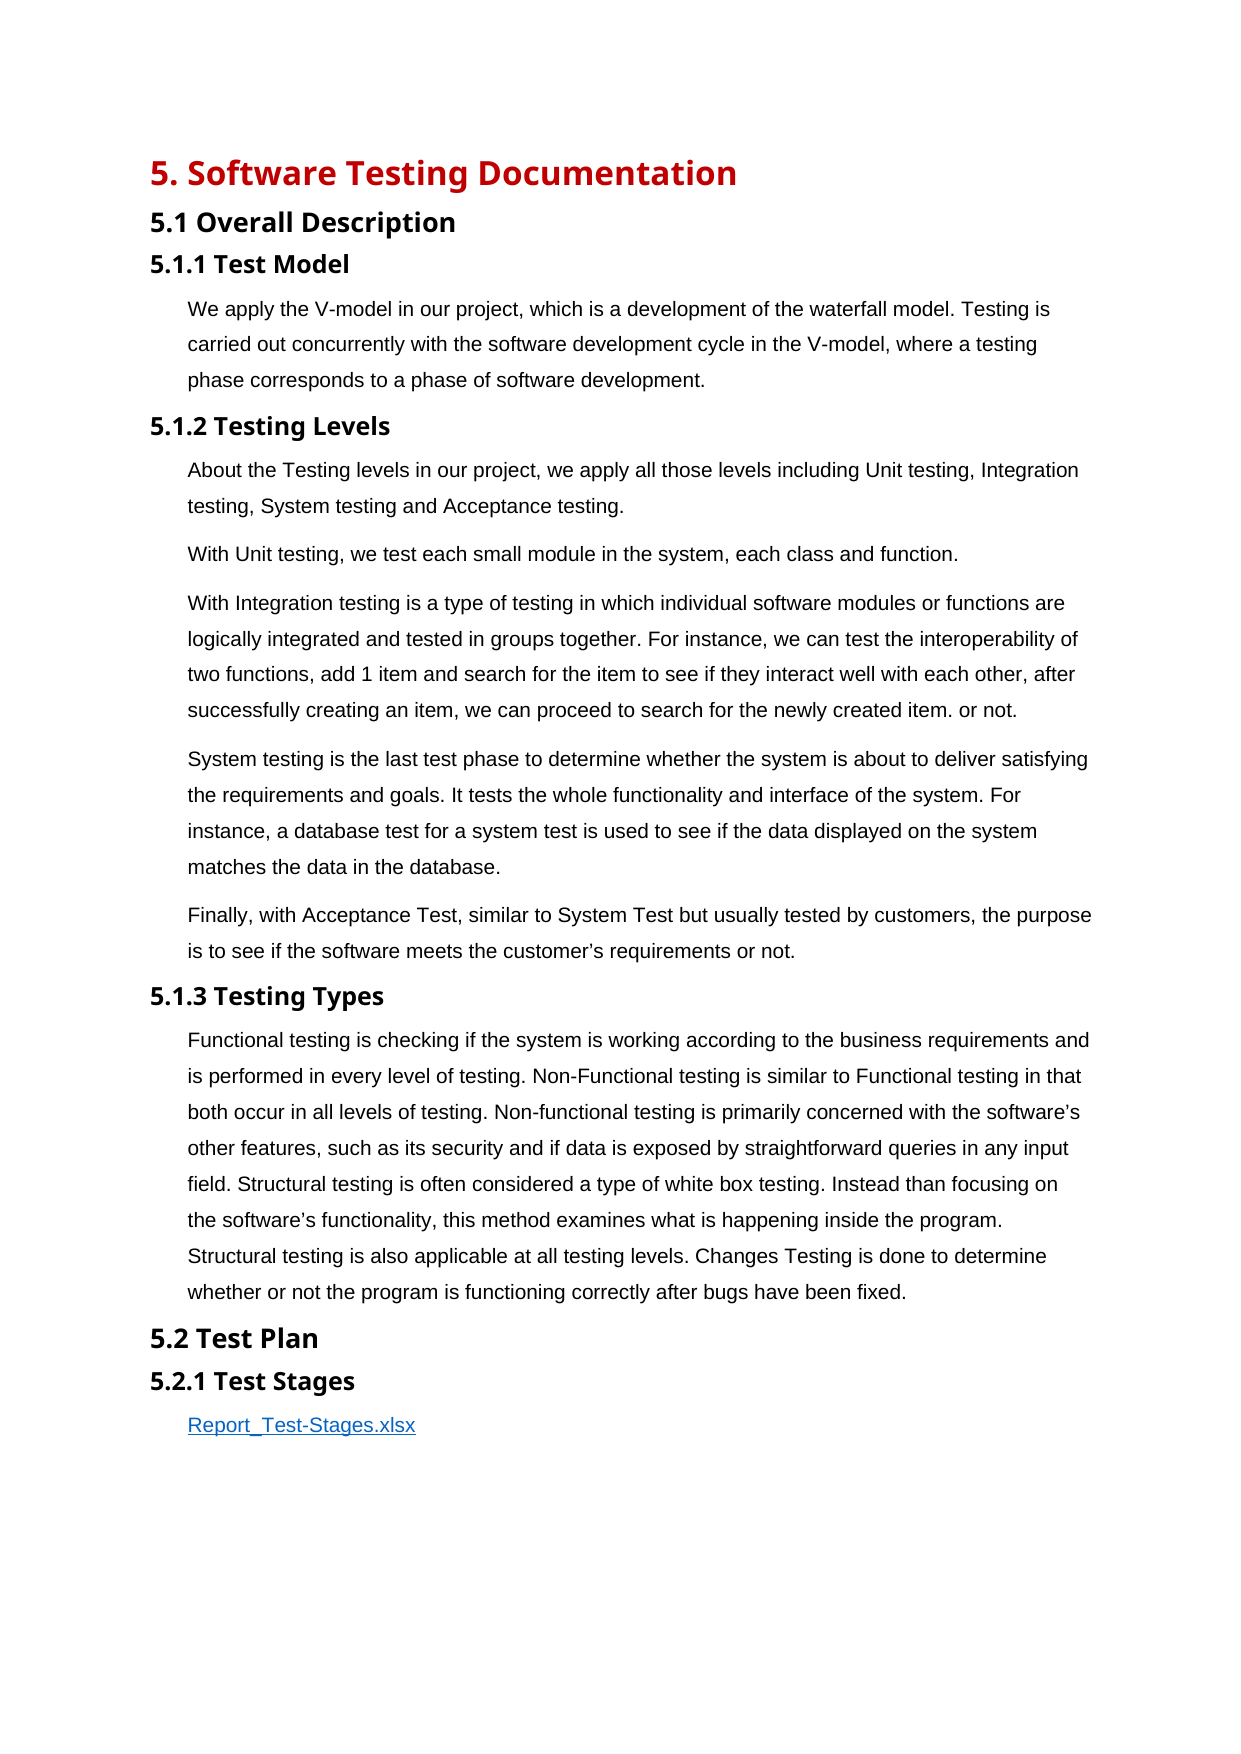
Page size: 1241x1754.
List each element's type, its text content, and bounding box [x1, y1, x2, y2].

subtitle 5.2 Test Plan [150, 1320, 1093, 1357]
subtitle 5.2.1 Test Stages [150, 1364, 1093, 1398]
text System testing is the last test phase to determine whether the system is about to deliver satisfying the requirements and goals. It tests the whole functionality and interface of the system. For instance, a database test for a system test is used to see if the data displayed on the system matches the data in the database. [187, 747, 1093, 878]
text Finally, with Acceptance Test, similar to System Test but usually tested by customers, the purpose is to see if the software meets the customer’s requirements or not. [187, 903, 1093, 963]
subtitle 5.1.1 Test Model [150, 247, 1093, 281]
text Report_Test-Stages.xlsx [187, 1413, 1093, 1437]
text About the Testing levels in our project, we apply all those levels including Unit testing, Integration testing, System testing and Acceptance testing. [187, 458, 1093, 517]
text We apply the V-model in our project, which is a development of the waterfall model. Testing is carried out concurrently with the software development cycle in the V-model, where a testing phase corresponds to a phase of software development. [187, 296, 1093, 392]
subtitle 5.1 Overall Description [150, 203, 1093, 240]
subtitle 5.1.2 Testing Levels [150, 408, 1093, 442]
text Functional testing is checking if the system is working according to the business requirements and is performed in every level of testing. Non-Functional testing is similar to Functional testing in that both occur in all levels of testing. Non-functional testing is primarily concerned with the software’s other features, such as its security and if data is exposed by straightforward queries in any input field. Structural testing is often considered a type of white box testing. Instead than focusing on the software’s functionality, this method examines what is happening inside the program. Structural testing is also applicable at all testing levels. Changes Testing is done to determine whether or not the program is functioning correctly after bugs have been fixed. [187, 1028, 1093, 1304]
subtitle 5.1.3 Testing Types [150, 979, 1093, 1013]
text With Unit testing, we test each small module in the system, each class and function. [187, 542, 1093, 566]
text With Integration testing is a type of testing in which individual software modules or functions are logically integrated and tested in groups together. For instance, we can test the interoperability of two functions, add 1 item and search for the item to see if they interact well with each other, after successfully creating an item, we can proceed to search for the newly created item. or not. [187, 590, 1093, 722]
subtitle 5. Software Testing Documentation [150, 150, 1093, 195]
